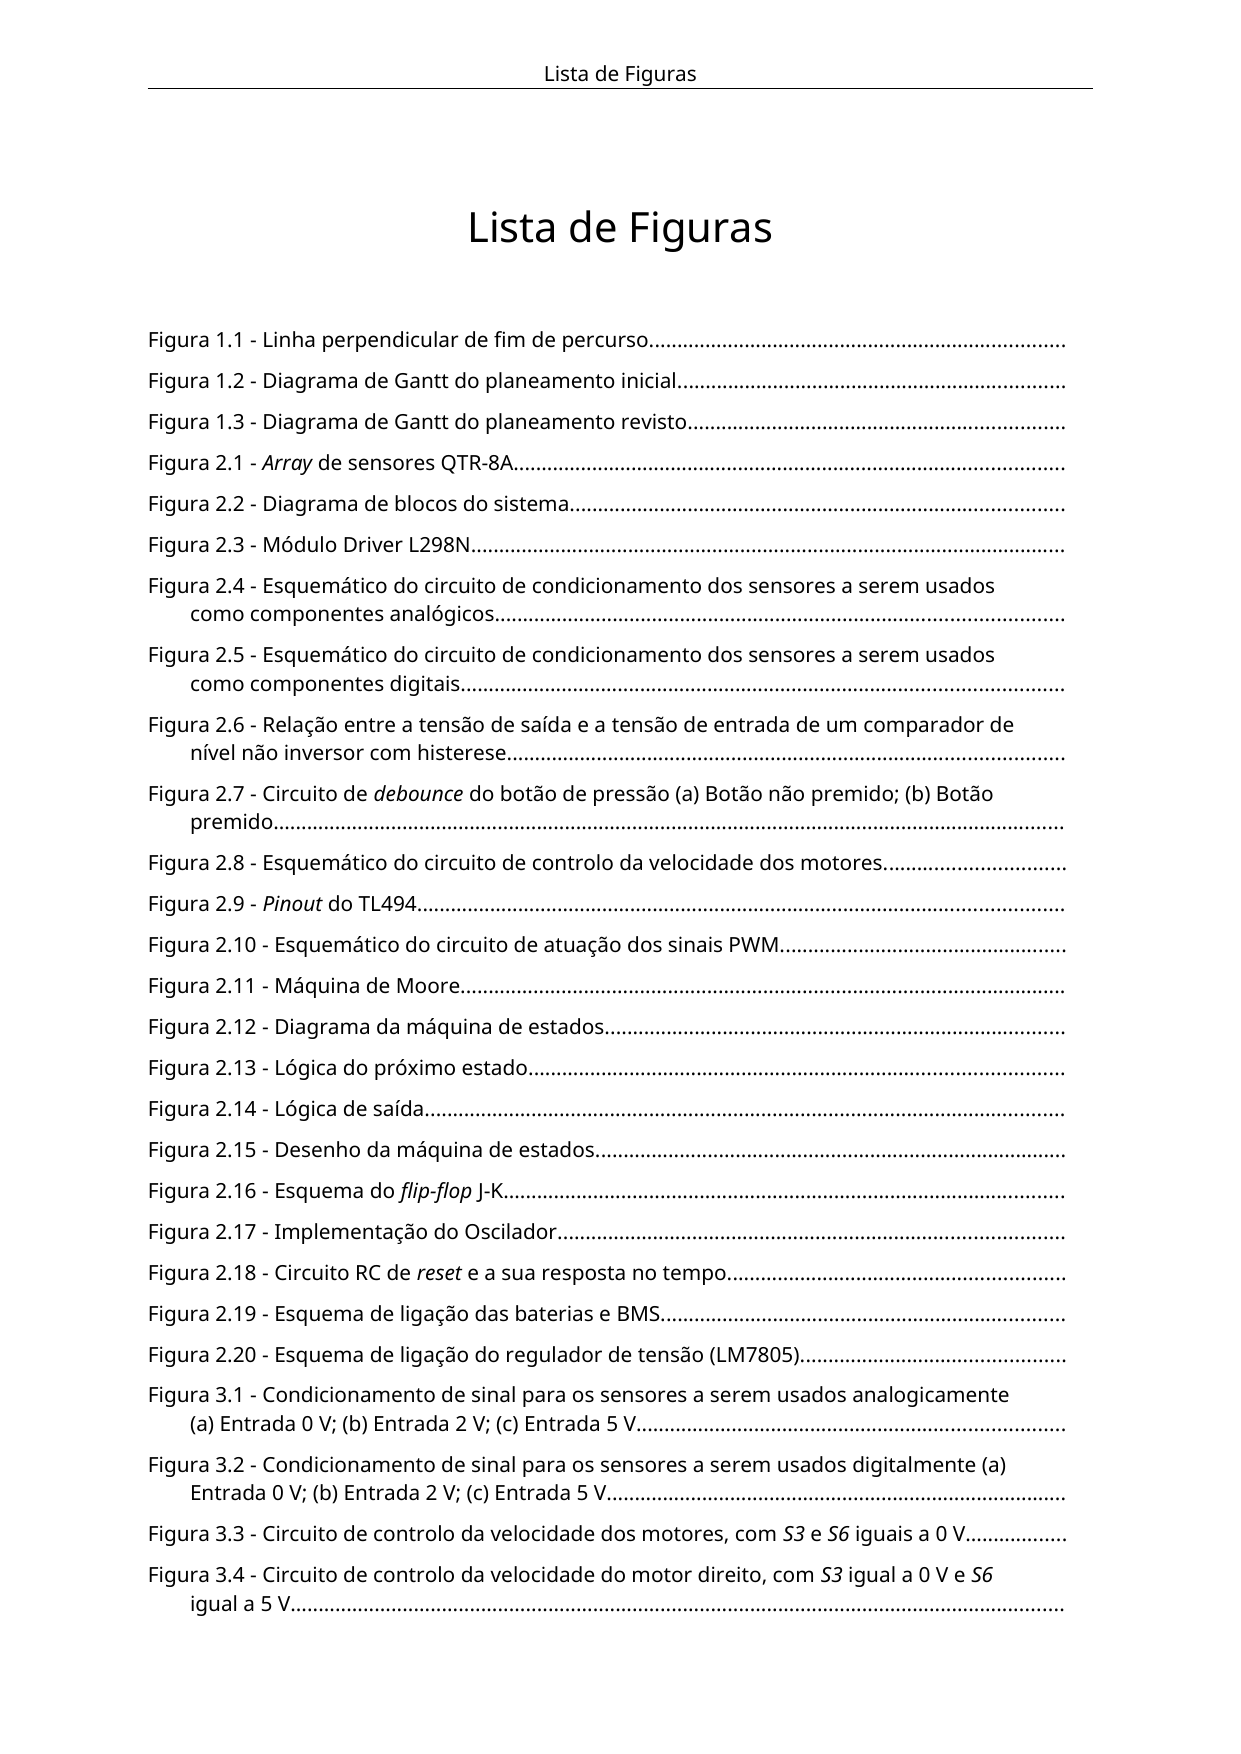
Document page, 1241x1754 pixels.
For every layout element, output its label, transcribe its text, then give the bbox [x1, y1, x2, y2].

text Figura 3.4 - Circuito de controlo da velocidade do motor direito, com S3 igual a 0 V e S6 igual a 5 V. 35 [148, 1560, 1033, 1617]
text Figura 2.13 - Lógica do próximo estado. 27 [148, 1053, 1033, 1082]
text Figura 2.20 - Esquema de ligação do regulador de tensão (LM7805). 31 [148, 1340, 1033, 1368]
text Figura 2.15 - Desenho da máquina de estados. 28 [148, 1135, 1033, 1163]
text Figura 2.3 - Módulo Driver L298N. 16 [148, 530, 1033, 558]
text Figura 2.9 - Pinout do TL494. 22 [148, 889, 1033, 918]
text Figura 2.4 - Esquemático do circuito de condicionamento dos sensores a serem usados como componentes analógicos. 17 [148, 571, 1033, 628]
text Figura 2.7 - Circuito de debounce do botão de pressão (a) Botão não premido; (b) Botão premido. 19 [148, 779, 1033, 836]
text Figura 3.3 - Circuito de controlo da velocidade dos motores, com S3 e S6 iguais a 0 V. 35 [148, 1519, 1033, 1548]
text Figura 2.10 - Esquemático do circuito de atuação dos sinais PWM. 22 [148, 930, 1033, 959]
text Figura 2.11 - Máquina de Moore. 24 [148, 971, 1033, 1000]
text Figura 2.19 - Esquema de ligação das baterias e BMS. 31 [148, 1299, 1033, 1327]
text Figura 1.3 - Diagrama de Gantt do planeamento revisto. 13 [148, 407, 1033, 436]
text Figura 1.1 - Linha perpendicular de fim de percurso. 12 [148, 325, 1033, 354]
text Figura 2.16 - Esquema do flip-flop J-K. 28 [148, 1176, 1033, 1204]
text Figura 3.1 - Condicionamento de sinal para os sensores a serem usados analogicamente (a) Entrada 0 V; (b) Entrada 2 V; (c) Entrada 5 V. 33 [148, 1381, 1033, 1437]
text Figura 2.18 - Circuito RC de reset e a sua resposta no tempo. 30 [148, 1258, 1033, 1286]
text Figura 3.2 - Condicionamento de sinal para os sensores a serem usados digitalmente (a) Entrada 0 V; (b) Entrada 2 V; (c) Entrada 5 V. 34 [148, 1450, 1033, 1507]
text Figura 1.2 - Diagrama de Gantt do planeamento inicial. 13 [148, 366, 1033, 395]
text Figura 2.14 - Lógica de saída. 27 [148, 1094, 1033, 1122]
text Figura 2.5 - Esquemático do circuito de condicionamento dos sensores a serem usados como componentes digitais. 18 [148, 640, 1033, 697]
text Figura 2.6 - Relação entre a tensão de saída e a tensão de entrada de um comparador de nível não inversor com histerese. 19 [148, 710, 1033, 767]
text Lista de Figuras [148, 198, 1092, 254]
text Figura 2.8 - Esquemático do circuito de controlo da velocidade dos motores. 20 [148, 848, 1033, 877]
text Figura 2.2 - Diagrama de blocos do sistema. 16 [148, 489, 1033, 517]
text Figura 2.17 - Implementação do Oscilador. 29 [148, 1217, 1033, 1245]
text Figura 2.12 - Diagrama da máquina de estados. 25 [148, 1012, 1033, 1041]
text Figura 2.1 - Array de sensores QTR-8A. 15 [148, 448, 1033, 477]
